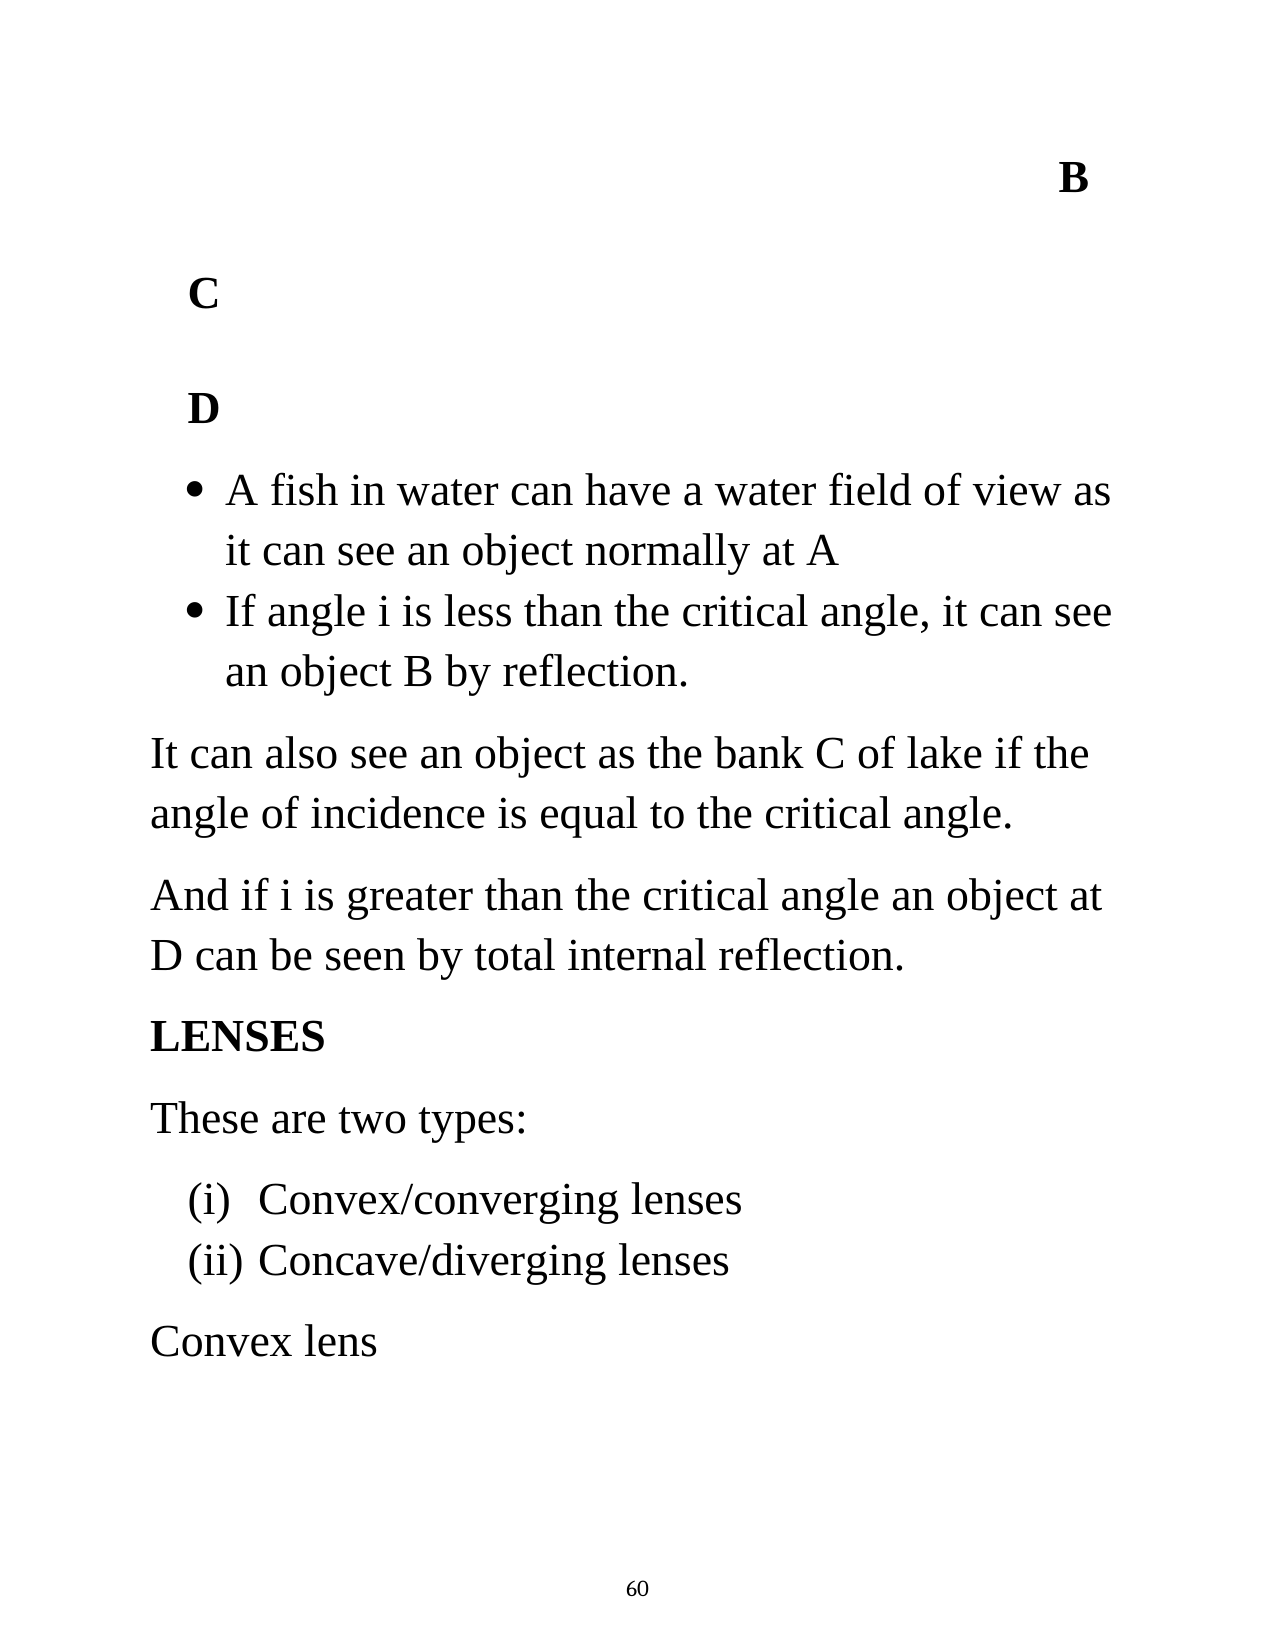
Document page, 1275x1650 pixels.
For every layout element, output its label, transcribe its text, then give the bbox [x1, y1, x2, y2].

text Convex lens [150, 1314, 1125, 1366]
text D [187, 347, 1125, 434]
text It can also see an object as the bank C of lake if the angle of incidence is equal to the critical angle. [150, 725, 1125, 838]
text LENSES [150, 1009, 1125, 1062]
list Convex/converging lenses [187, 1172, 1125, 1224]
text B [187, 150, 1125, 203]
text These are two types: [150, 1090, 1125, 1143]
list A fish in water can have a water field of view as it can see an object normally at A [187, 462, 1125, 576]
text And if i is greater than the critical angle an object at D can be seen by total internal reflection. [150, 867, 1125, 980]
list Concave/diverging lenses [187, 1232, 1125, 1285]
list If angle i is less than the critical angle, it can see an object B by reflection. [187, 583, 1125, 697]
text C [187, 231, 1125, 318]
